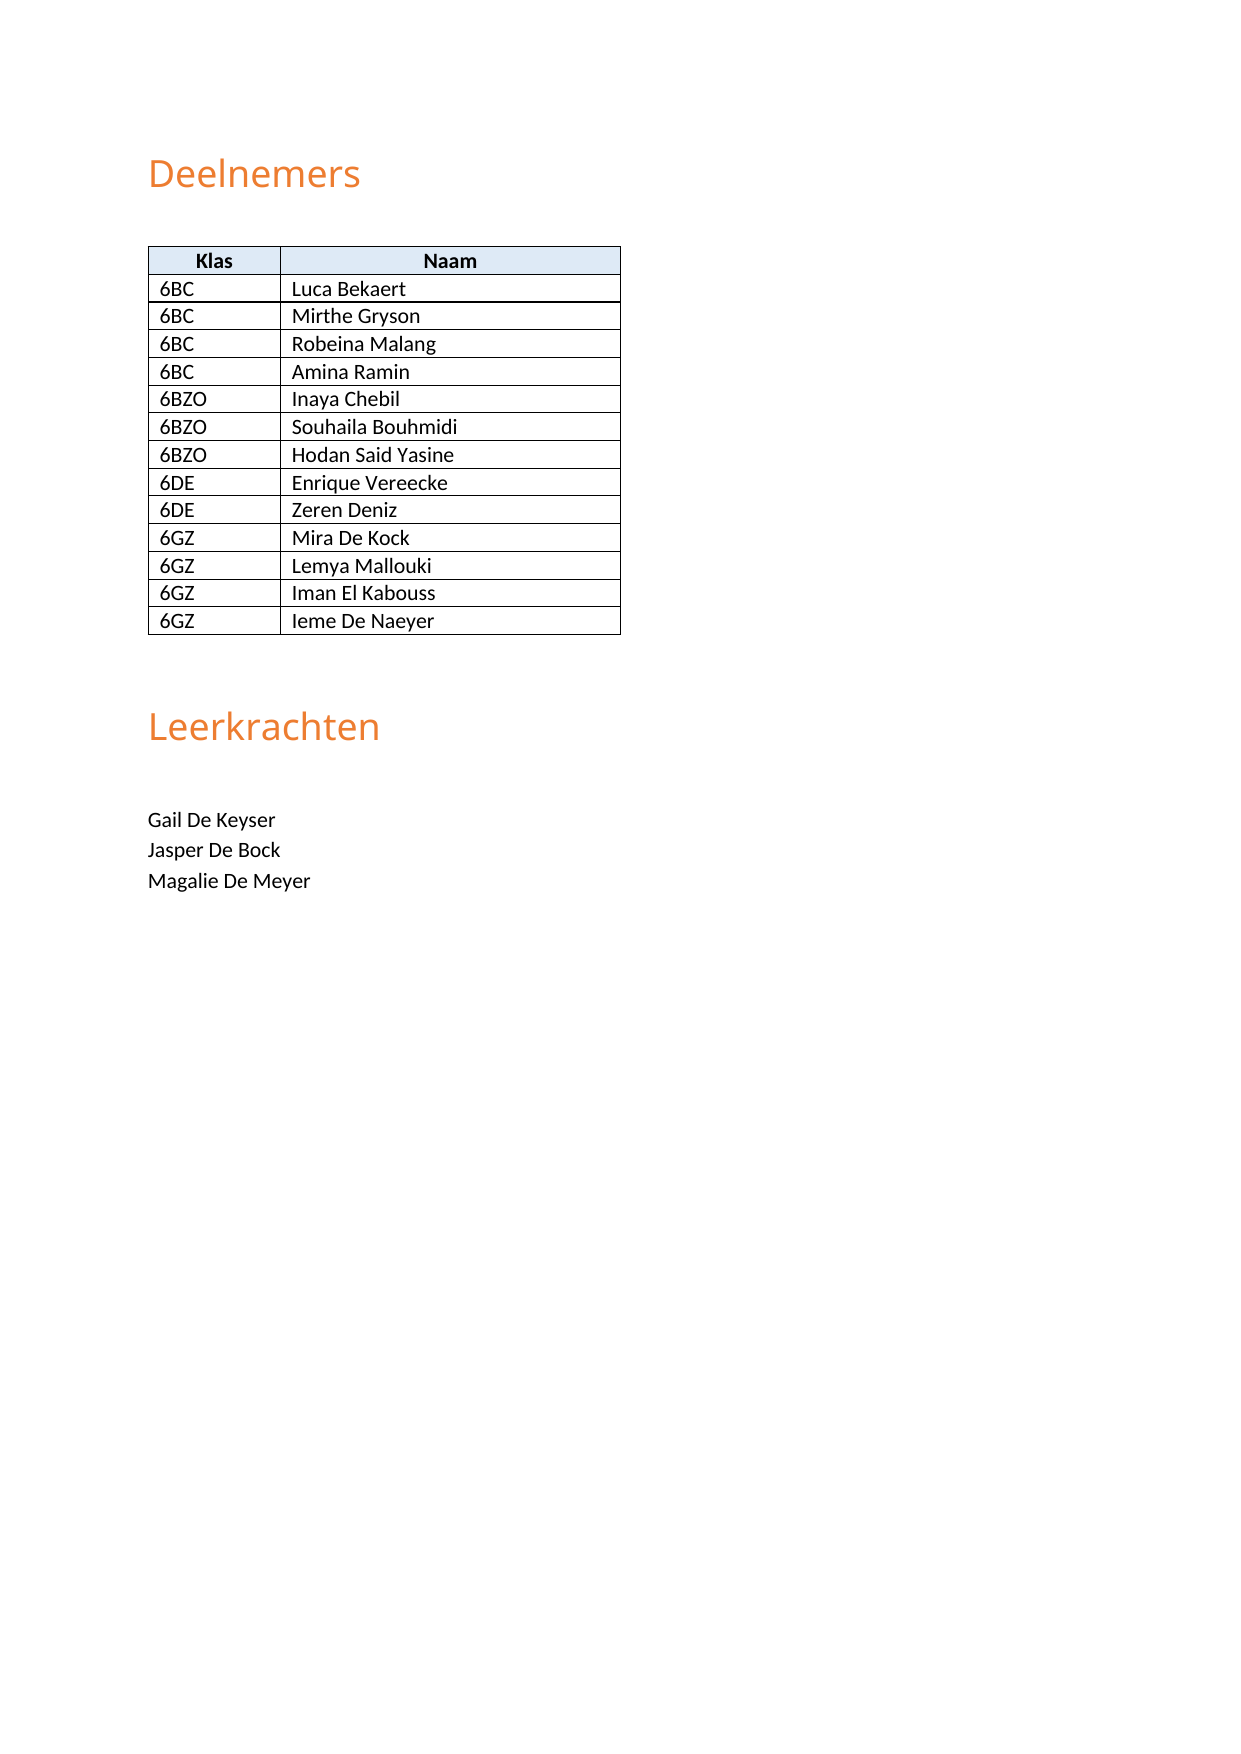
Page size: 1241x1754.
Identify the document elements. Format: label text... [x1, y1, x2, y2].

table_cell Luca Bekaert [281, 275, 620, 301]
table_cell 6GZ [149, 580, 280, 606]
table_cell Lemya Mallouki [281, 552, 620, 578]
table_cell 6DE [149, 469, 280, 495]
text Leerkrachten [148, 635, 1093, 751]
table_cell 6BC [149, 275, 280, 301]
table_cell Mira De Kock [281, 524, 620, 551]
table_cell 6BZO [149, 441, 280, 468]
table_cell 6GZ [149, 524, 280, 551]
table_header Naam [281, 247, 620, 274]
table_cell 6BC [149, 358, 280, 384]
table_cell Enrique Vereecke [281, 469, 620, 495]
table_header Klas [149, 247, 280, 274]
table_cell 6DE [149, 496, 280, 523]
table_cell 6GZ [149, 552, 280, 578]
table_cell Mirthe Gryson [281, 303, 620, 329]
table_cell Inaya Chebil [281, 386, 620, 412]
table_cell 6BC [149, 303, 280, 329]
subtitle Deelnemers [148, 148, 1093, 199]
table_cell Ieme De Naeyer [281, 607, 620, 634]
table_cell 6GZ [149, 607, 280, 634]
table_cell Souhaila Bouhmidi [281, 413, 620, 440]
table_cell Robeina Malang [281, 330, 620, 357]
table_cell Hodan Said Yasine [281, 441, 620, 468]
table_cell Amina Ramin [281, 358, 620, 384]
table_cell Iman El Kabouss [281, 580, 620, 606]
table_cell 6BC [149, 330, 280, 357]
table_cell 6BZO [149, 386, 280, 412]
text Gail De Keyser Jasper De Bock Magalie De Meyer [148, 775, 1093, 924]
table_cell 6BZO [149, 413, 280, 440]
table_cell Zeren Deniz [281, 496, 620, 523]
